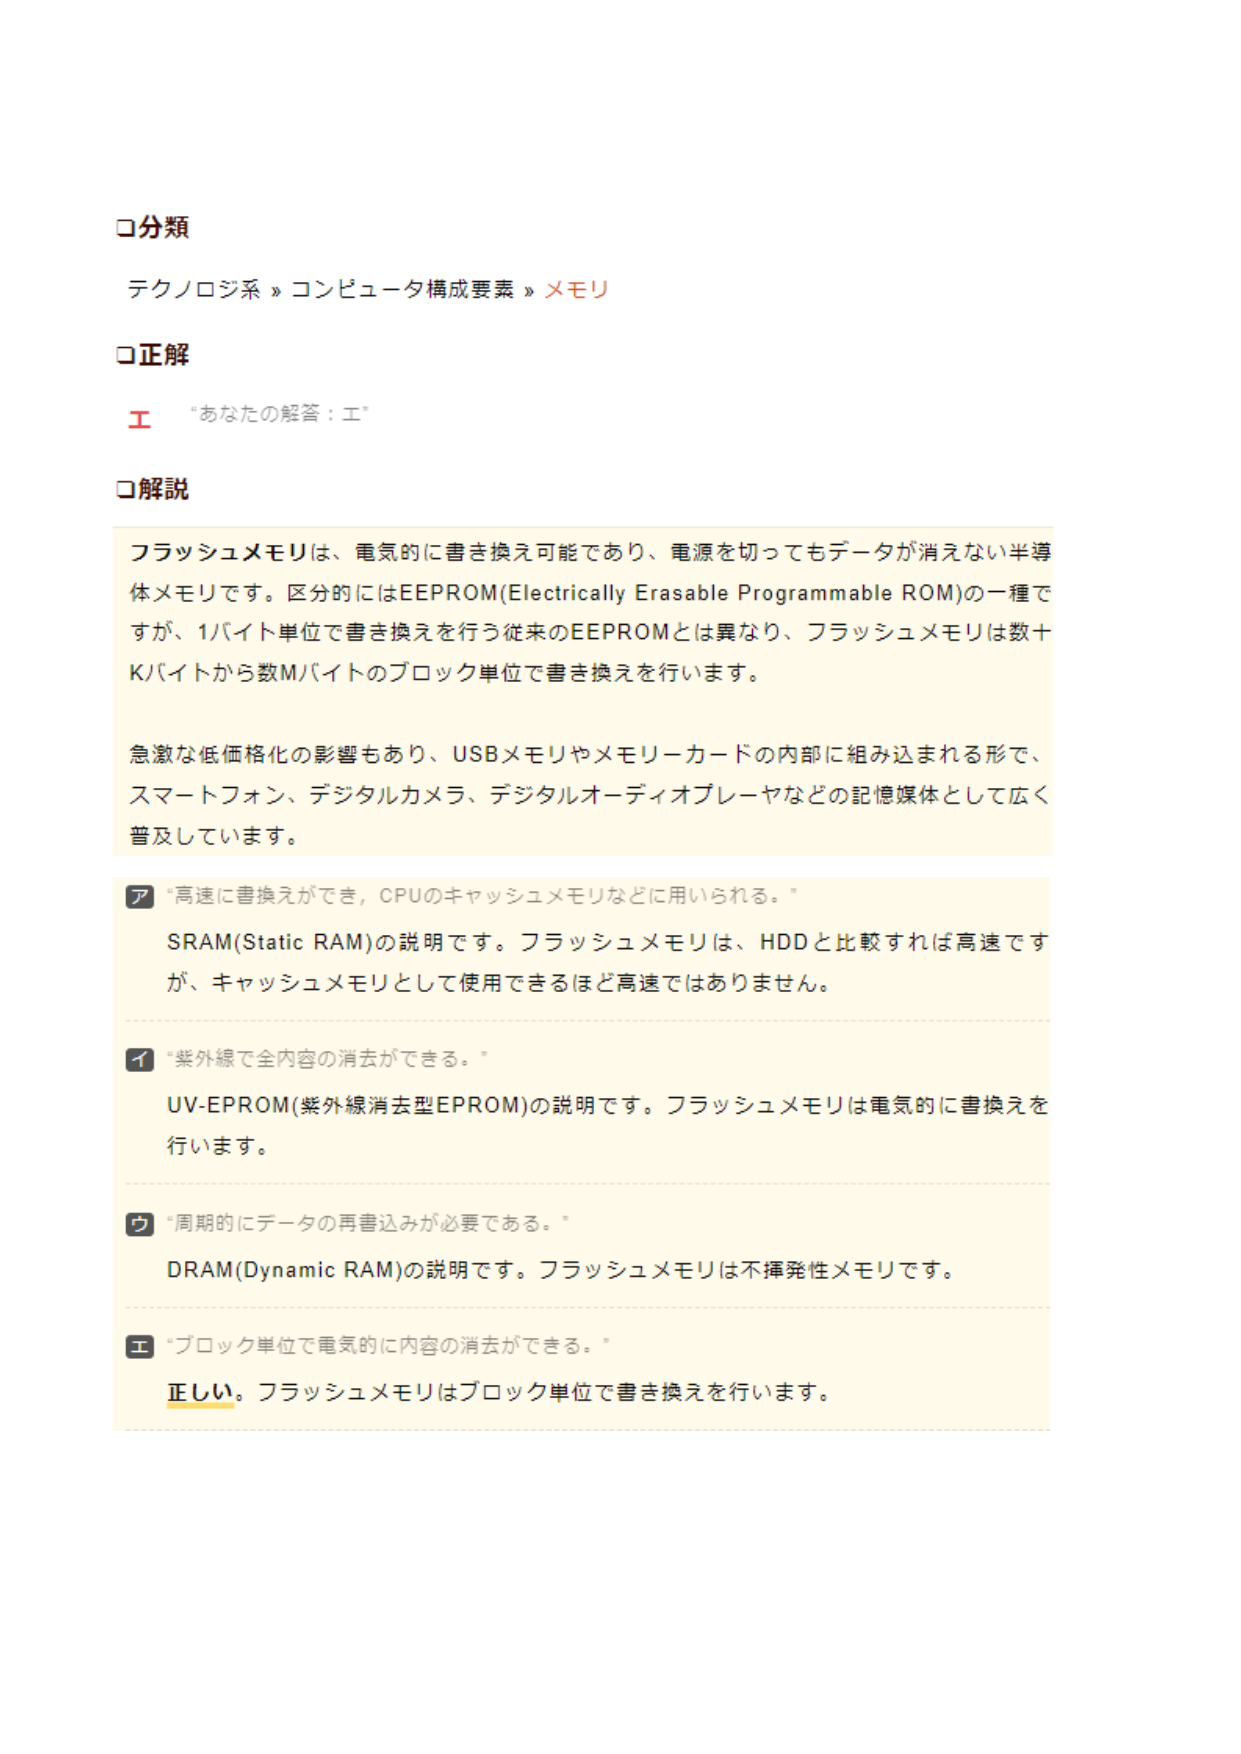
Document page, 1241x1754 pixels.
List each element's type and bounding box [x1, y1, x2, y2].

picture [112, 202, 679, 438]
picture [112, 464, 1054, 856]
picture [112, 877, 1050, 1431]
